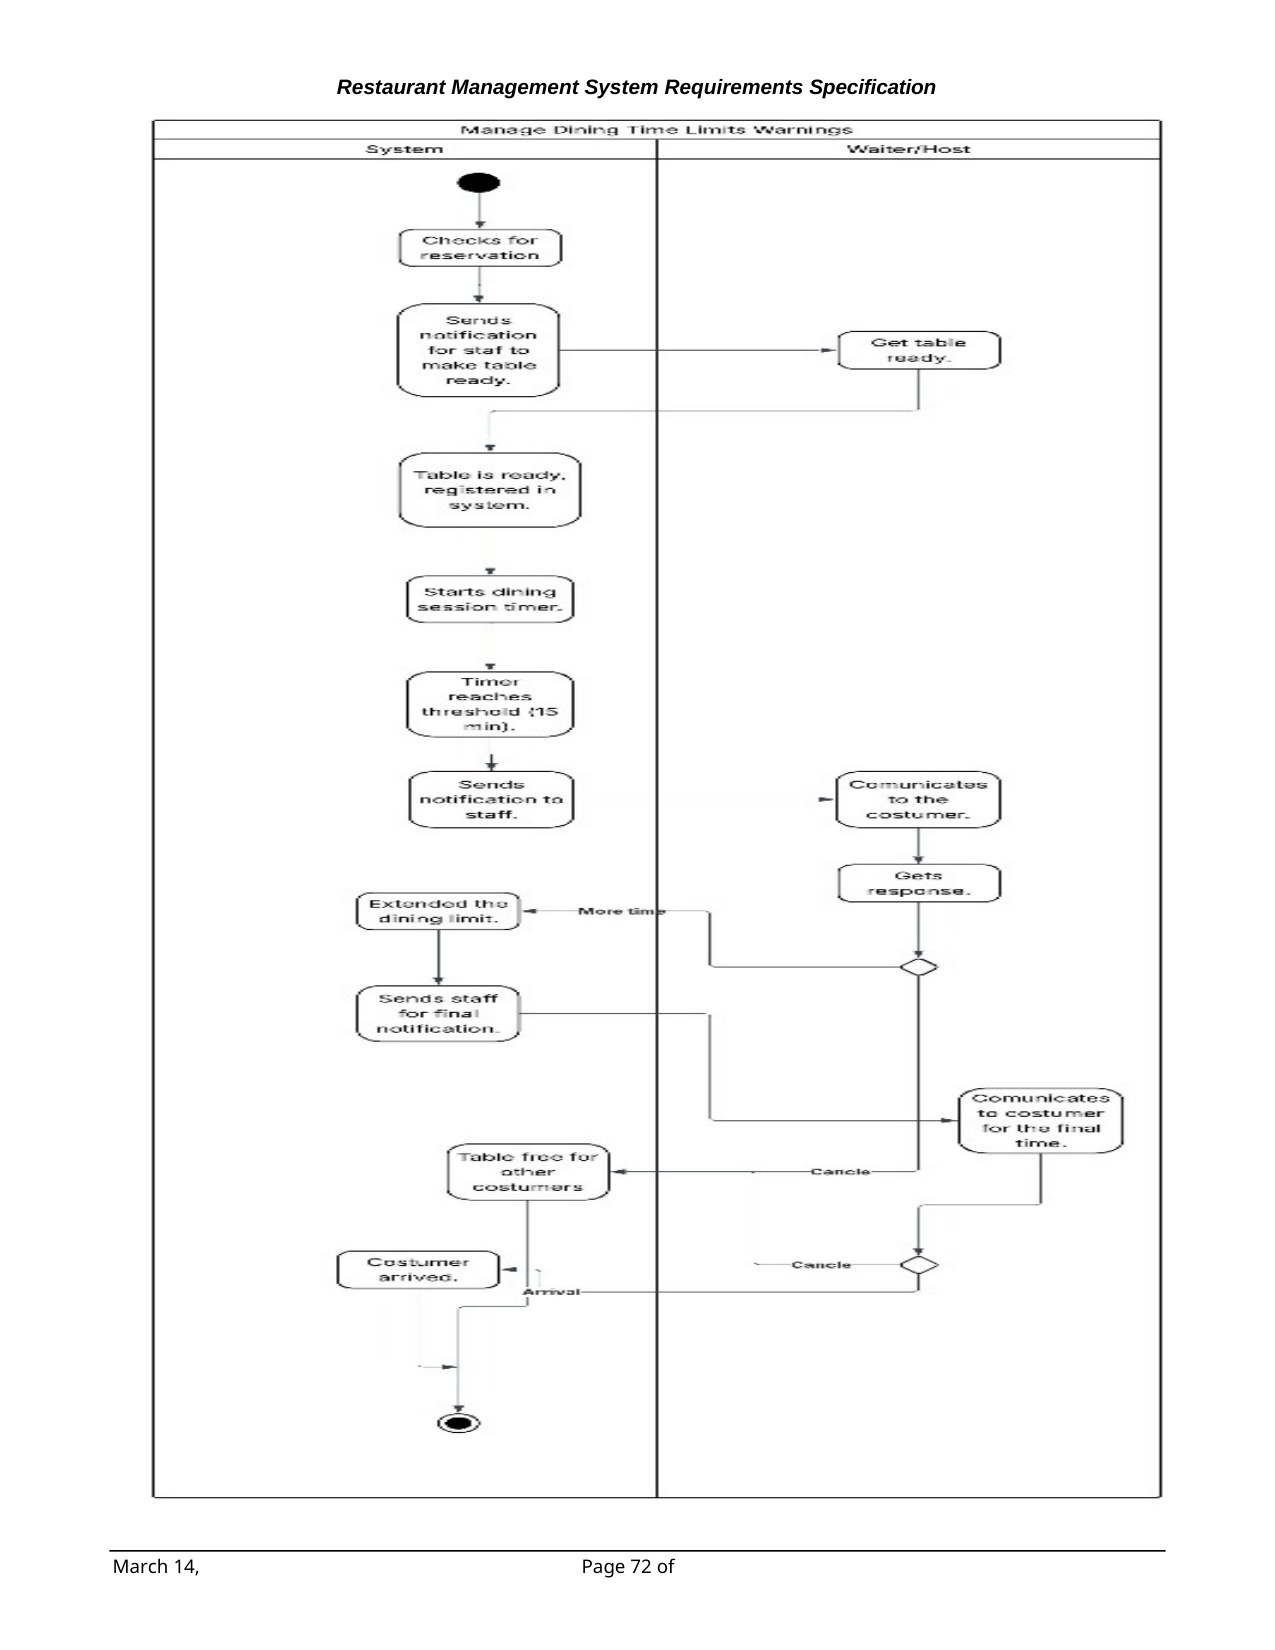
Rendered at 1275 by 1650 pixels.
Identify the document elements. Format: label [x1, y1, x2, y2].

picture [112, 102, 1200, 1516]
